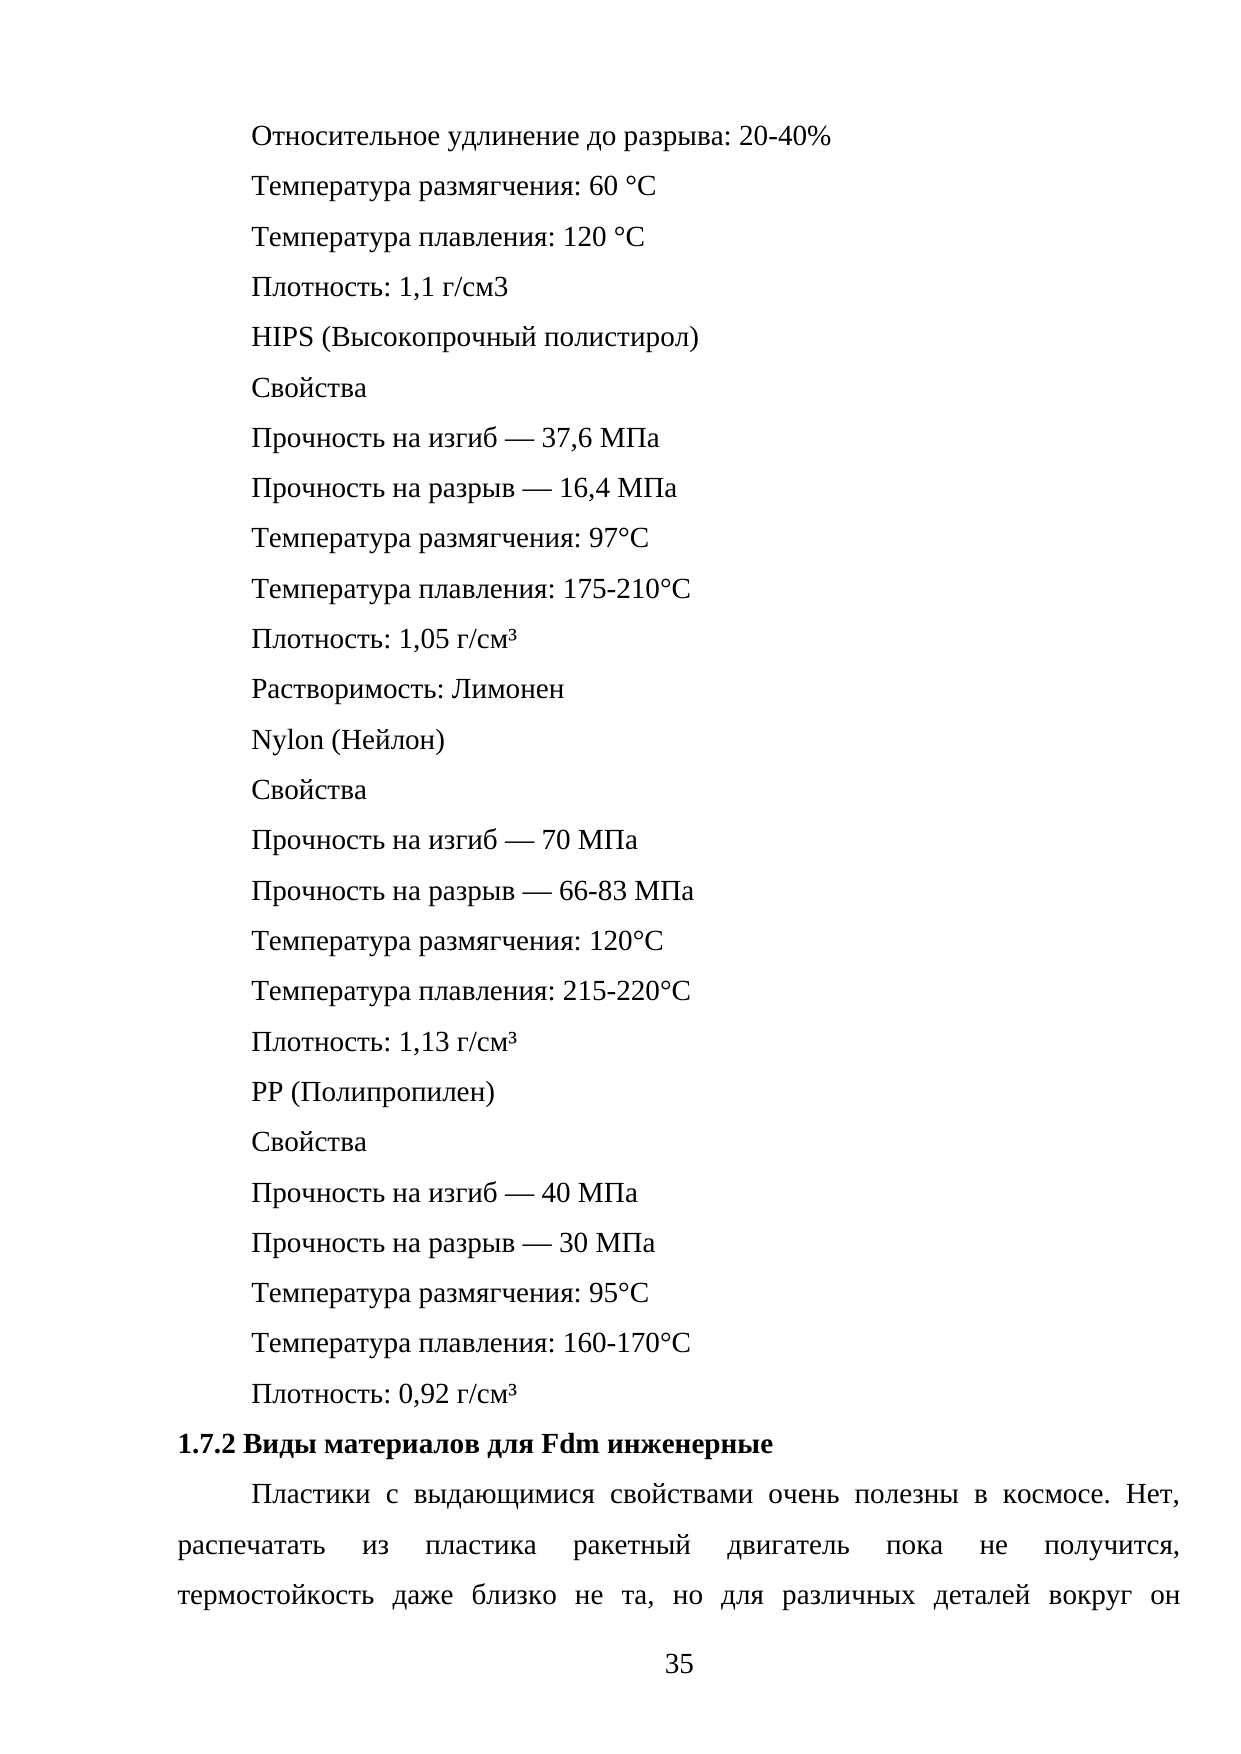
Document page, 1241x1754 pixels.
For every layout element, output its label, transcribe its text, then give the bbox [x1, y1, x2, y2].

text Свойства [177, 772, 1181, 806]
text Плотность: 1,13 г/см³ [177, 1024, 1181, 1057]
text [177, 1477, 1181, 1611]
text Nylon (Нейлон) [177, 722, 1181, 755]
text Прочность на изгиб — 37,6 МПа [177, 420, 1181, 453]
text Растворимость: Лимонен [177, 672, 1181, 705]
text Свойства [177, 370, 1181, 403]
text Прочность на изгиб — 70 МПа [177, 822, 1181, 856]
text Температура плавления: 120 °С [177, 219, 1181, 252]
text Прочность на разрыв — 30 МПа [177, 1225, 1181, 1258]
text Плотность: 1,05 г/см³ [177, 621, 1181, 655]
subtitle 1.7.2 Виды материалов для Fdm инженерные [177, 1426, 1181, 1460]
text Прочность на изгиб — 40 МПа [177, 1175, 1181, 1208]
text Температура плавления: 215-220°C [177, 973, 1181, 1007]
text Температура размягчения: 95°C [177, 1275, 1181, 1309]
text Относительное удлинение до разрыва: 20-40% [177, 118, 1181, 152]
text Свойства [177, 1124, 1181, 1158]
text Температура размягчения: 97°C [177, 521, 1181, 554]
text Температура размягчения: 60 °С [177, 168, 1181, 202]
text Плотность: 1,1 г/см3 [177, 269, 1181, 303]
text PP (Полипропилен) [177, 1074, 1181, 1108]
text Температура размягчения: 120°C [177, 923, 1181, 957]
text Прочность на разрыв — 66-83 МПа [177, 873, 1181, 906]
text Плотность: 0,92 г/см³ [177, 1376, 1181, 1409]
text Прочность на разрыв — 16,4 МПа [177, 470, 1181, 504]
text HIPS (Высокопрочный полистирол) [177, 319, 1181, 353]
text Температура плавления: 160-170°C [177, 1326, 1181, 1359]
text Температура плавления: 175-210°C [177, 571, 1181, 604]
